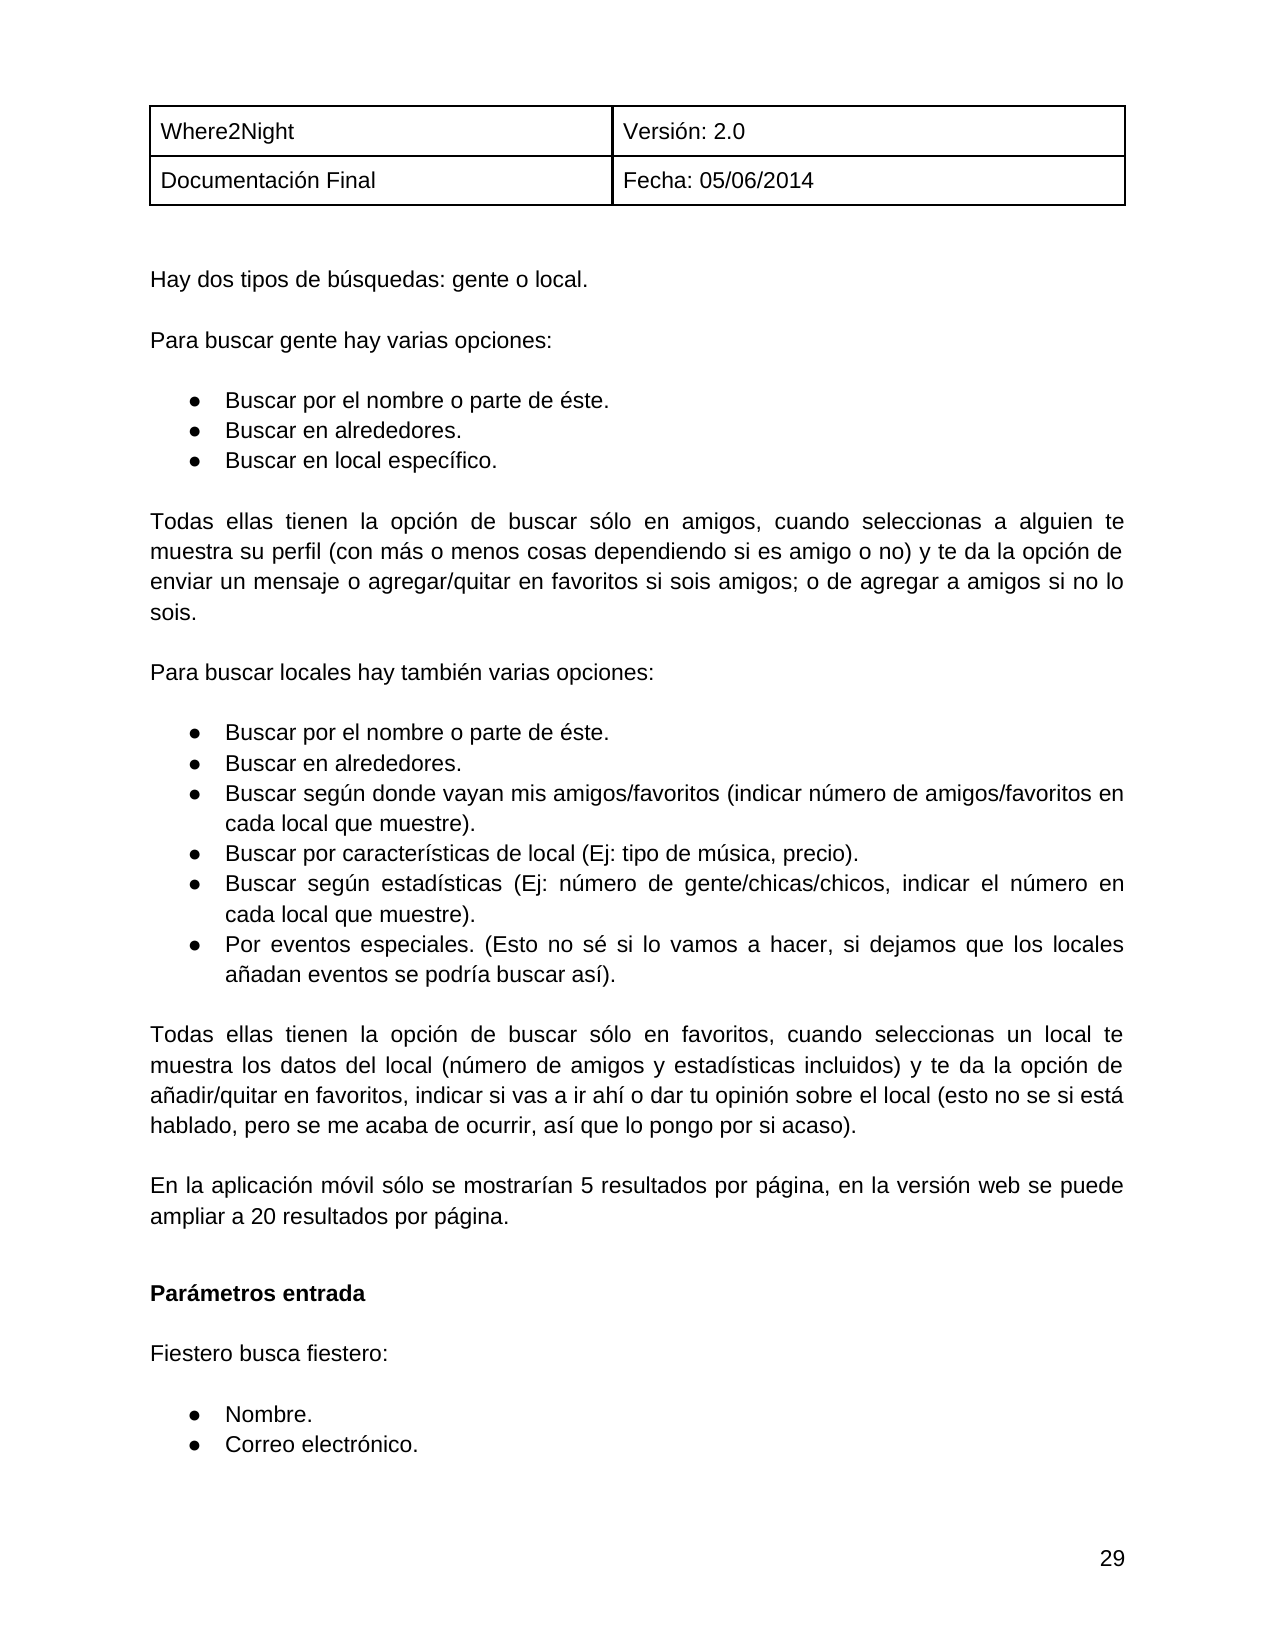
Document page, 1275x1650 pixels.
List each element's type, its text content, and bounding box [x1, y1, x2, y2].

text Todas ellas tienen la opción de buscar sólo en amigos, cuando seleccionas a alguien te muestra su perfil (con más o menos cosas dependiendo si es amigo o no) y te da la opción de enviar un mensaje o agregar/quitar en favoritos si sois amigos; o de agregar a amigos si no lo sois. [150, 508, 1125, 625]
list Nombre. [150, 1401, 1125, 1427]
list Buscar en alrededores. [188, 417, 1125, 444]
list Correo electrónico. [150, 1431, 1125, 1457]
list Buscar por el nombre o parte de éste. [188, 387, 1125, 413]
list Buscar por el nombre o parte de éste. [188, 719, 1125, 746]
list Buscar según estadísticas (Ej: número de gente/chicas/chicos, indicar el número en cada local que muestre). [188, 870, 1125, 927]
text Hay dos tipos de búsquedas: gente o local. [150, 266, 1125, 293]
text Para buscar gente hay varias opciones: [150, 327, 1125, 353]
list Buscar en alrededores. [188, 749, 1125, 776]
list Buscar en local específico. [188, 447, 1125, 474]
text Parámetros entrada [150, 1280, 1125, 1306]
text En la aplicación móvil sólo se mostrarían 5 resultados por página, en la versión web se puede ampliar a 20 resultados por página. [150, 1172, 1125, 1229]
text Fiestero busca fiestero: [150, 1340, 1125, 1367]
text Para buscar locales hay también varias opciones: [150, 659, 1125, 685]
list Buscar por características de local (Ej: tipo de música, precio). [188, 840, 1125, 867]
list Buscar según donde vayan mis amigos/favoritos (indicar número de amigos/favoritos en cada local que muestre). [188, 780, 1125, 836]
list Por eventos especiales. (Esto no sé si lo vamos a hacer, si dejamos que los locales añadan eventos se podría buscar así). [188, 931, 1125, 987]
text Todas ellas tienen la opción de buscar sólo en favoritos, cuando seleccionas un local te muestra los datos del local (número de amigos y estadísticas incluidos) y te da la opción de añadir/quitar en favoritos, indicar si vas a ir ahí o dar tu opinión sobre el local (esto no se si está hablado, pero se me acaba de ocurrir, así que lo pongo por si acaso). [150, 1021, 1125, 1138]
